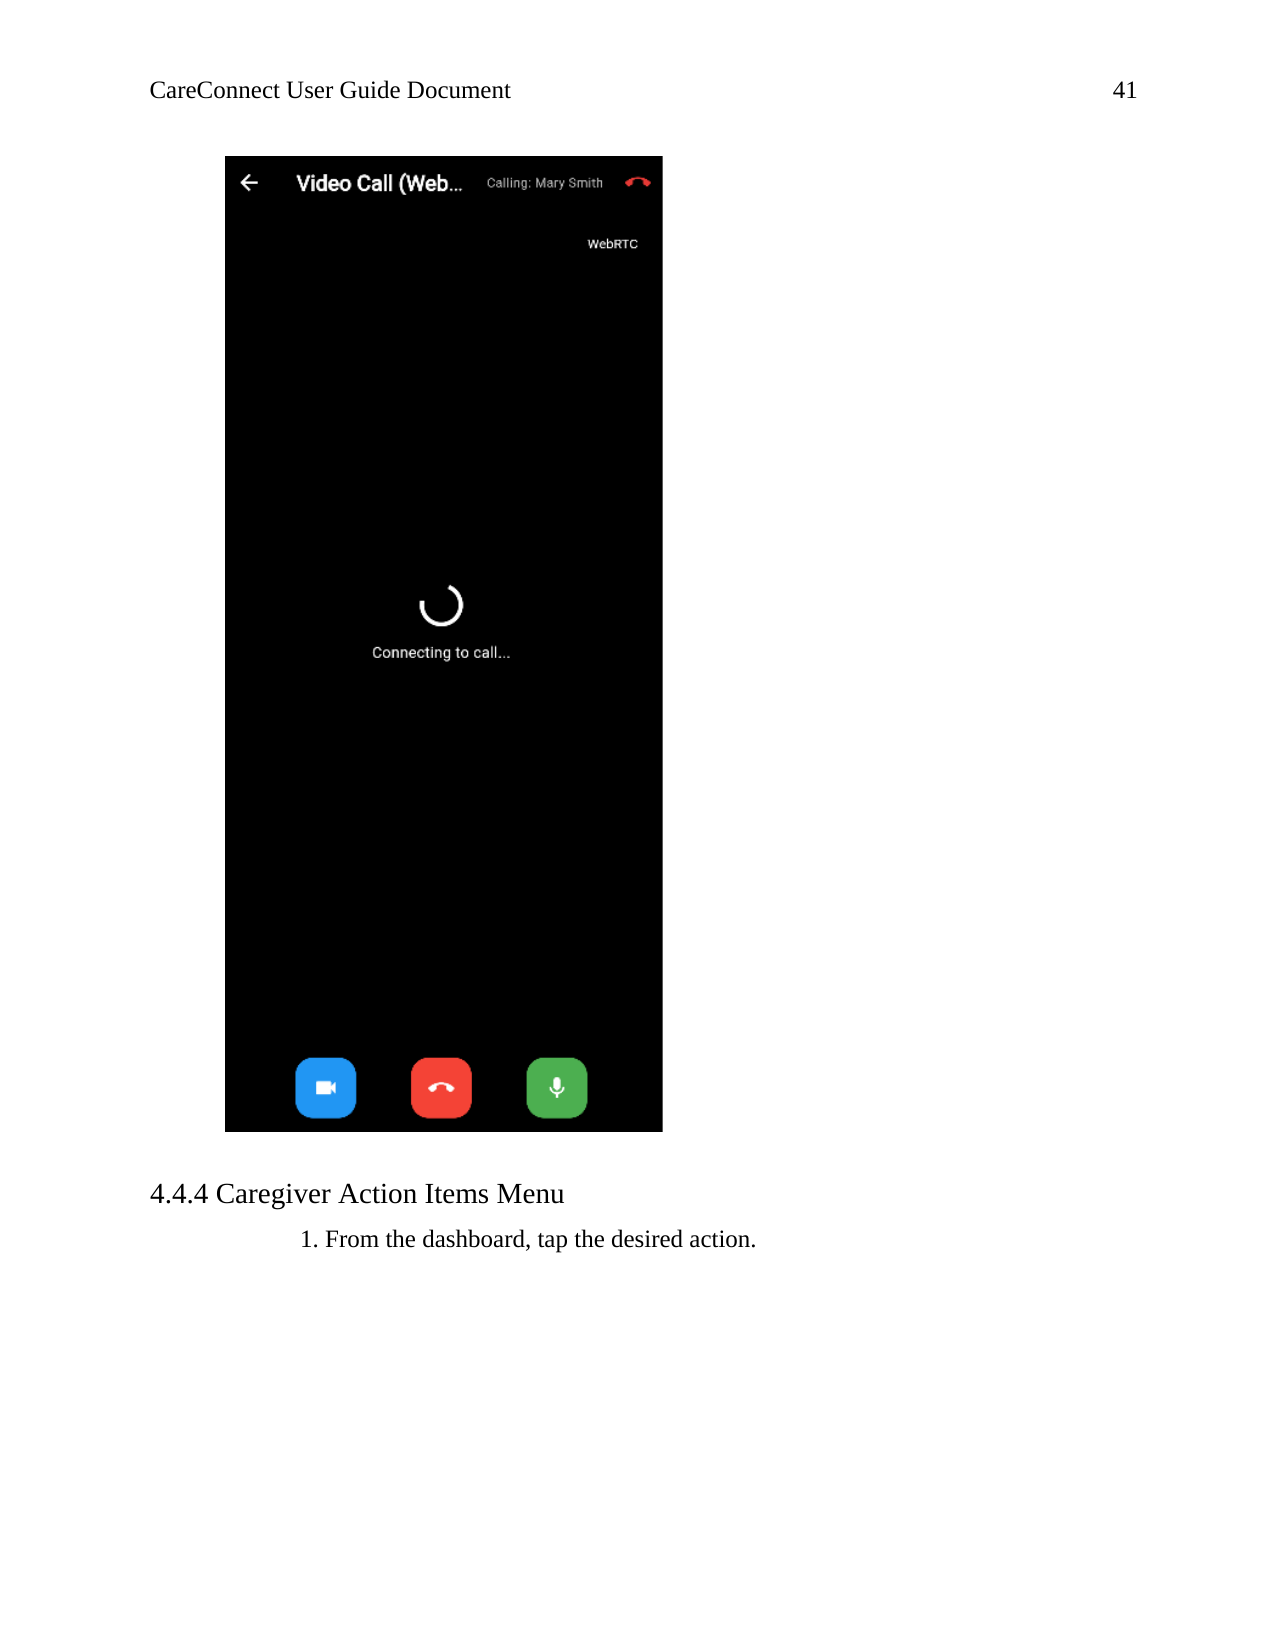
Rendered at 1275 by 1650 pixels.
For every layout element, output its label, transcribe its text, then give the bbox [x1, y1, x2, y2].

subtitle 4.4.4 Caregiver Action Items Menu [150, 1177, 1125, 1210]
text 1. From the dashboard, tap the desired action. [300, 1224, 1125, 1253]
picture [225, 156, 663, 1132]
